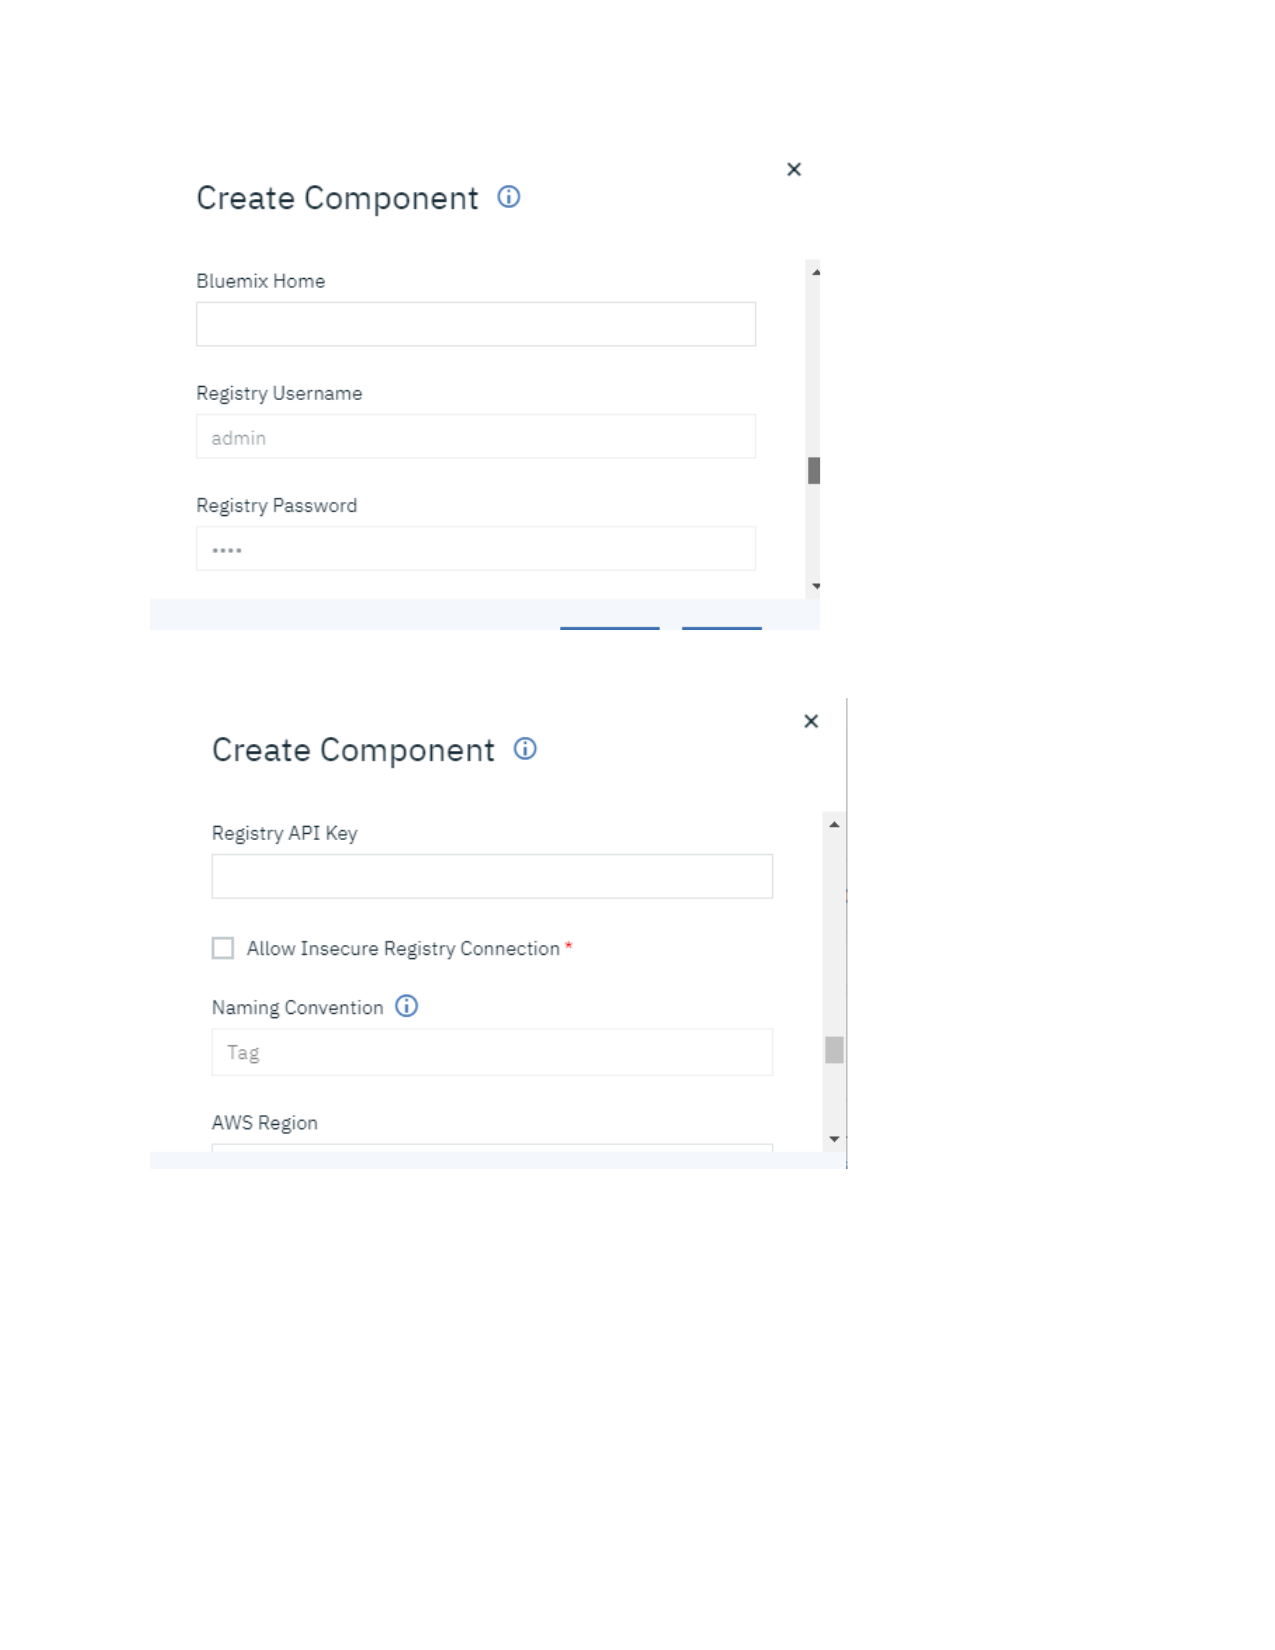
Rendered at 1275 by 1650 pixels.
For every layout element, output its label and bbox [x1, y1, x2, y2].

picture [150, 698, 848, 1169]
picture [150, 150, 821, 630]
